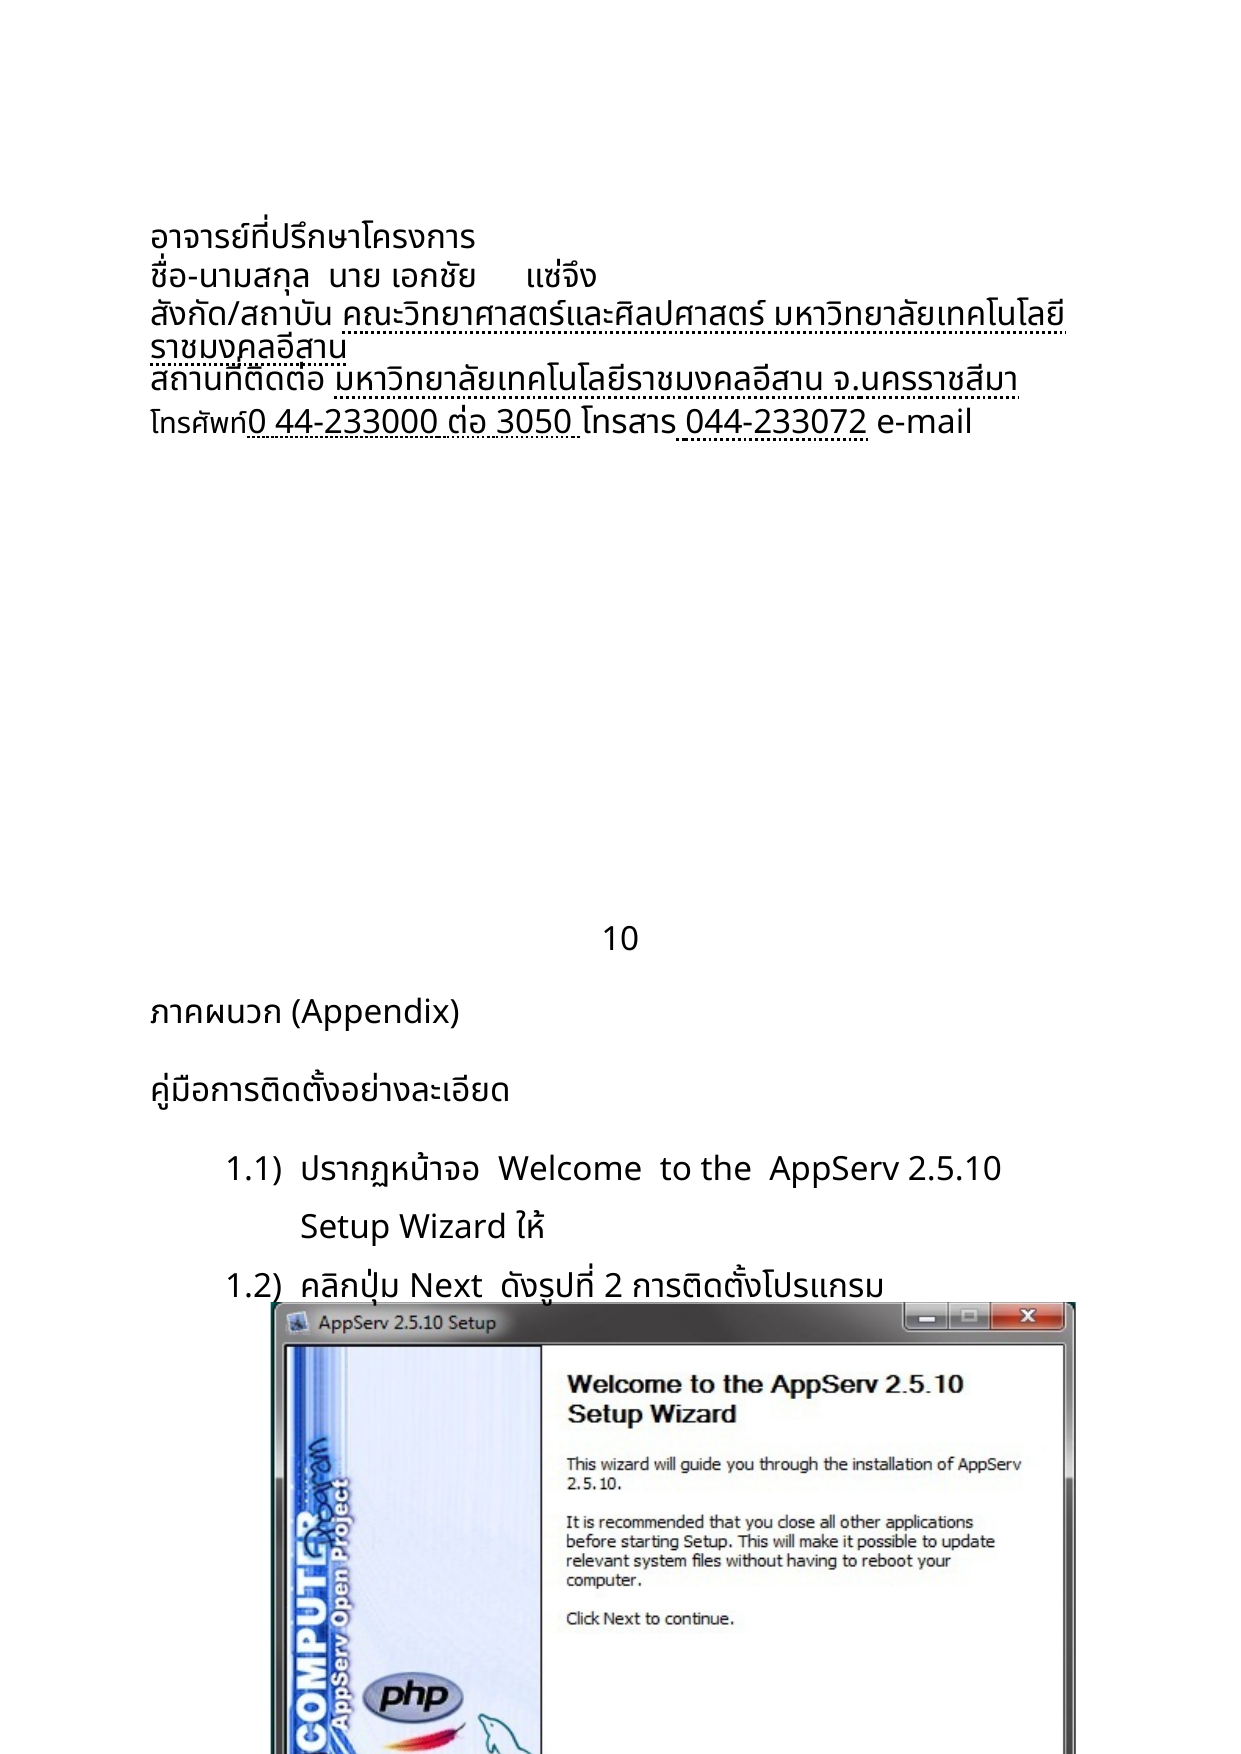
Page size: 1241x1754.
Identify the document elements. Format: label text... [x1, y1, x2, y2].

picture [270, 1312, 1076, 1754]
list คลิกปุ่ม Next ดังรูปที่ 2 การติดตั้งโปรแกรม [225, 1261, 1090, 1312]
text สังกัด/สถาบัน คณะวิทยาศาสตร์และศิลปศาสตร์ มหาวิทยาลัยเทคโนโลยีราชมงคลอีสาน [150, 300, 1090, 365]
text 10 [150, 914, 1090, 960]
text โทรศัพท์0 44-233000 ต่อ 3050 โทรสาร 044-233072 e-mail [150, 397, 1090, 448]
text สถานที่ติดต่อ มหาวิทยาลัยเทคโนโลยีราชมงคลอีสาน จ.นครราชสีมา [150, 365, 1090, 397]
text คู่มือการติดตั้งอย่างละเอียด [150, 1066, 1090, 1117]
list ปรากฏหน้าจอ Welcome to the AppServ 2.5.10 Setup Wizard ให้ [225, 1145, 1090, 1254]
text ชื่อ-นามสกุล นาย เอกชัย แซ่จึง [150, 261, 1090, 294]
text อาจารย์ที่ปรึกษาโครงการ [150, 223, 1090, 256]
text ภาคผนวก (Appendix) [150, 987, 1090, 1038]
